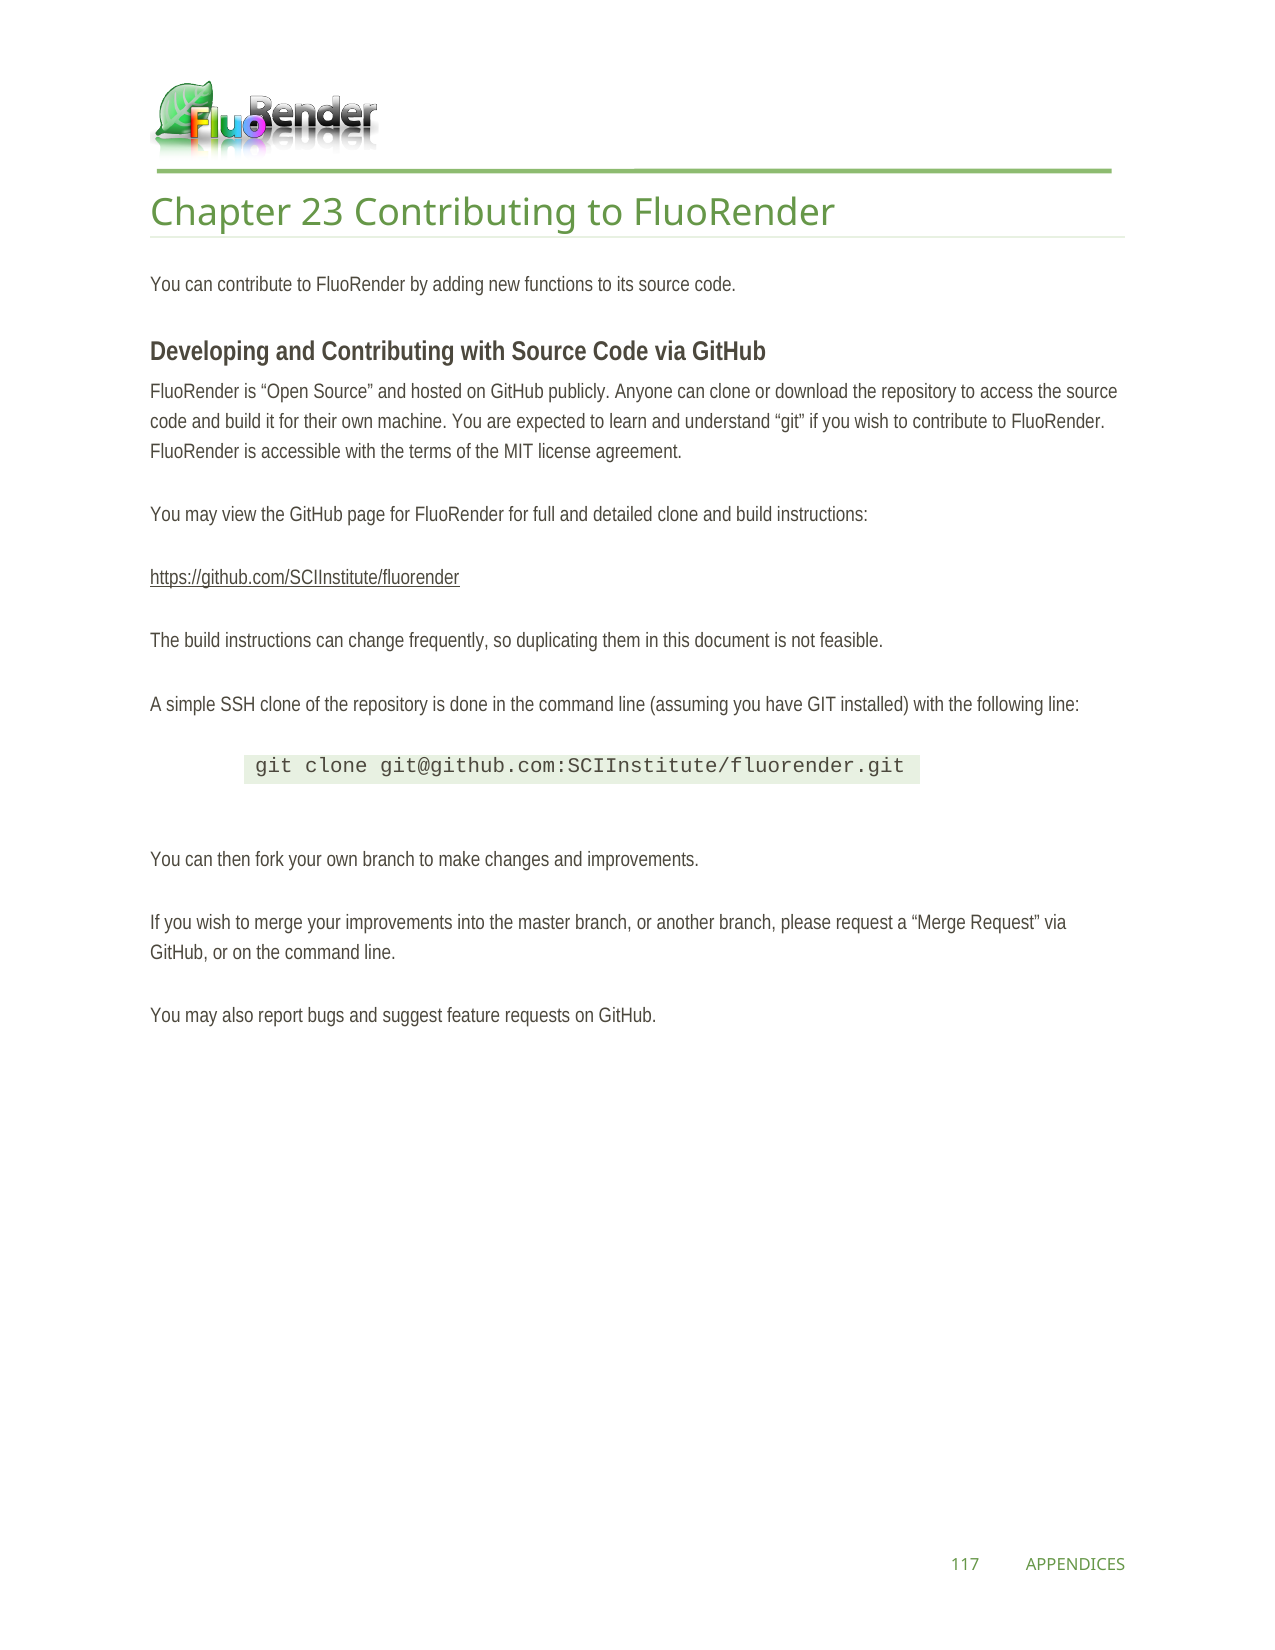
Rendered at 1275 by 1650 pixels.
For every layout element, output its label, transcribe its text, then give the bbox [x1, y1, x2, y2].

text You can contribute to FluoRender by adding new functions to its source code. [150, 272, 1125, 296]
text The build instructions can change frequently, so duplicating them in this document is not feasible. [150, 628, 1125, 652]
text You may view the GitHub page for FluoRender for full and detailed clone and build instructions: [150, 502, 1125, 526]
subtitle Contributing to FluoRender [150, 185, 1125, 236]
subtitle Developing and Contributing with Source Code via GitHub [150, 335, 1125, 366]
picture [150, 75, 379, 162]
text A simple SSH clone of the repository is done in the command line (assuming you have GIT installed) with the following line: [150, 692, 1125, 716]
text If you wish to merge your improvements into the master branch, or another branch, please request a “Merge Request” via GitHub, or on the command line. [150, 910, 1125, 964]
text You may also report bugs and suggest feature requests on GitHub. [150, 1003, 1125, 1027]
text You can then fork your own branch to make changes and improvements. [150, 847, 1125, 871]
table_header git clone git@github.com:SCIInstitute/fluorender.git [244, 755, 920, 784]
text FluoRender is “Open Source” and hosted on GitHub publicly. Anyone can clone or download the repository to access the source code and build it for their own machine. You are expected to learn and understand “git” if you wish to contribute to FluoRender. FluoRender is accessible with the terms of the MIT license agreement. [150, 379, 1125, 463]
text https://github.com/SCIInstitute/fluorender [150, 565, 1125, 589]
